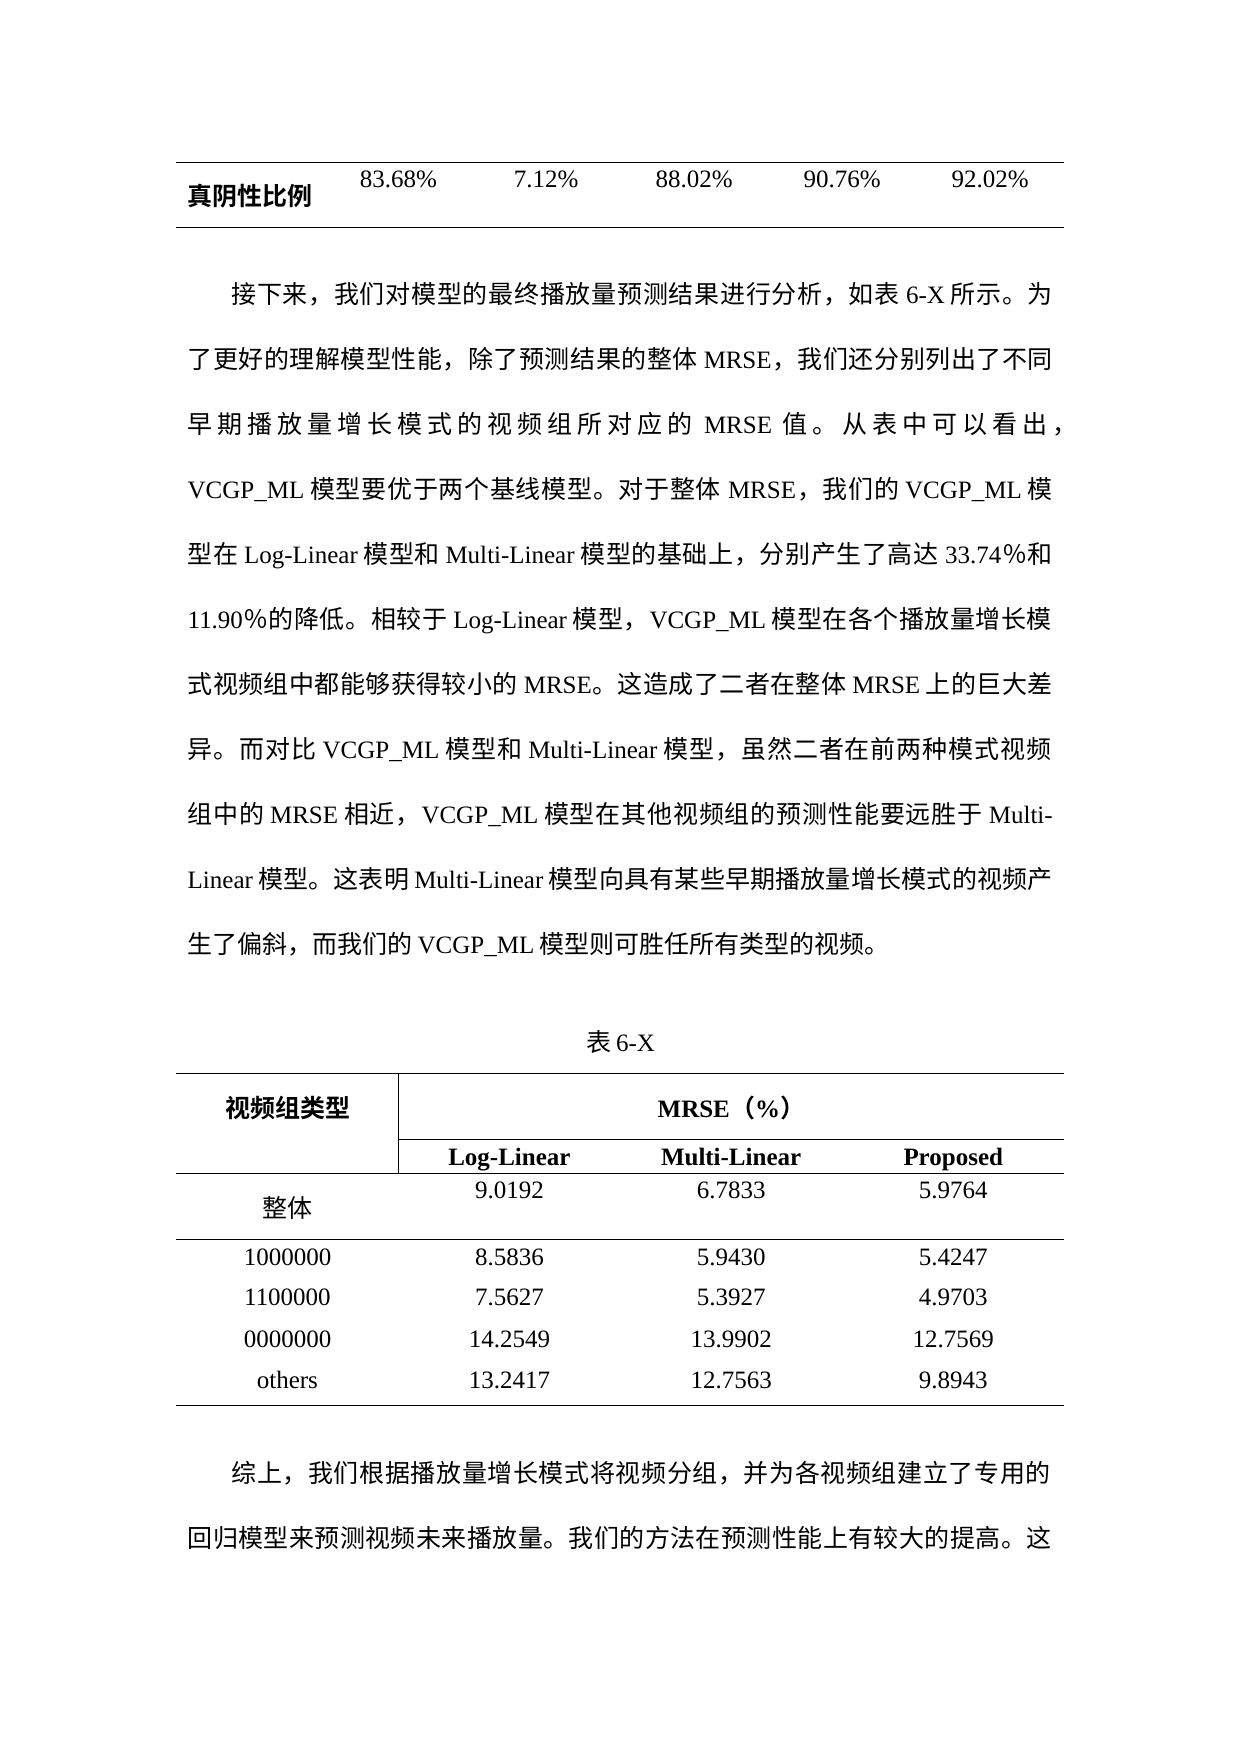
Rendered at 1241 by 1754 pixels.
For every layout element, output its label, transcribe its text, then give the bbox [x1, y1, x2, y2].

table_cell 12.7563 [620, 1364, 842, 1405]
table_cell 83.68% [324, 163, 472, 227]
table_header 视频组类型 [176, 1074, 398, 1173]
table_cell others [176, 1364, 398, 1405]
table_cell 7.12% [472, 163, 620, 227]
table_cell 90.76% [768, 163, 916, 227]
text 接下来，我们对模型的最终播放量预测结果进行分析，如表6-X所示。为了更好的理解模型性能，除了预测结果的整体MRSE，我们还分别列出了不同早期播放量增长模式的视频组所对应的MRSE值。从表中可以看出，VCGP_ML模型要优于两个基线模型。对于整体MRSE，我们的VCGP_ML模型在Log-Linear模型和Multi-Linear模型的基础上，分别产生了高达33.74％和11.90％的降低。相较于Log-Linear模型，VCGP_ML模型在各个播放量增长模式视频组中都能够获得较小的MRSE。这造成了二者在整体MRSE上的巨大差异。而对比VCGP_ML模型和Multi-Linear模型，虽然二者在前两种模式视频组中的MRSE相近，VCGP_ML模型在其他视频组的预测性能要远胜于Multi-Linear模型。这表明Multi-Linear模型向具有某些早期播放量增长模式的视频产生了偏斜，而我们的VCGP_ML模型则可胜任所有类型的视频。 [187, 261, 1053, 976]
table_cell 真阴性比例 [176, 163, 324, 227]
table_cell 13.9902 [620, 1322, 842, 1364]
text 表6-X [187, 1008, 1053, 1073]
table_cell 92.02% [916, 163, 1064, 227]
table_cell 5.4247 [842, 1240, 1064, 1280]
table_cell 5.3927 [620, 1280, 842, 1322]
table_cell 5.9430 [620, 1240, 842, 1280]
table_cell 7.5627 [398, 1280, 620, 1322]
table_cell 4.9703 [842, 1280, 1064, 1322]
table_cell 14.2549 [398, 1322, 620, 1364]
table_cell 1100000 [176, 1280, 398, 1322]
table_cell 整体 [176, 1174, 398, 1239]
table_cell 9.8943 [842, 1364, 1064, 1405]
table_cell 9.0192 [398, 1174, 620, 1239]
table_cell 12.7569 [842, 1322, 1064, 1364]
table_cell 13.2417 [398, 1364, 620, 1405]
table_cell 6.7833 [620, 1174, 842, 1239]
table_cell 5.9764 [842, 1174, 1064, 1239]
table_cell 88.02% [620, 163, 768, 227]
table_cell Log-Linear [399, 1140, 620, 1173]
table_cell 0000000 [176, 1322, 398, 1364]
table_cell Multi-Linear [620, 1140, 842, 1173]
table_cell Proposed [842, 1140, 1064, 1173]
table_header MRSE（%） [399, 1074, 1064, 1139]
table_cell 8.5836 [398, 1240, 620, 1280]
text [187, 1439, 1053, 1569]
table_cell 1000000 [176, 1240, 398, 1280]
